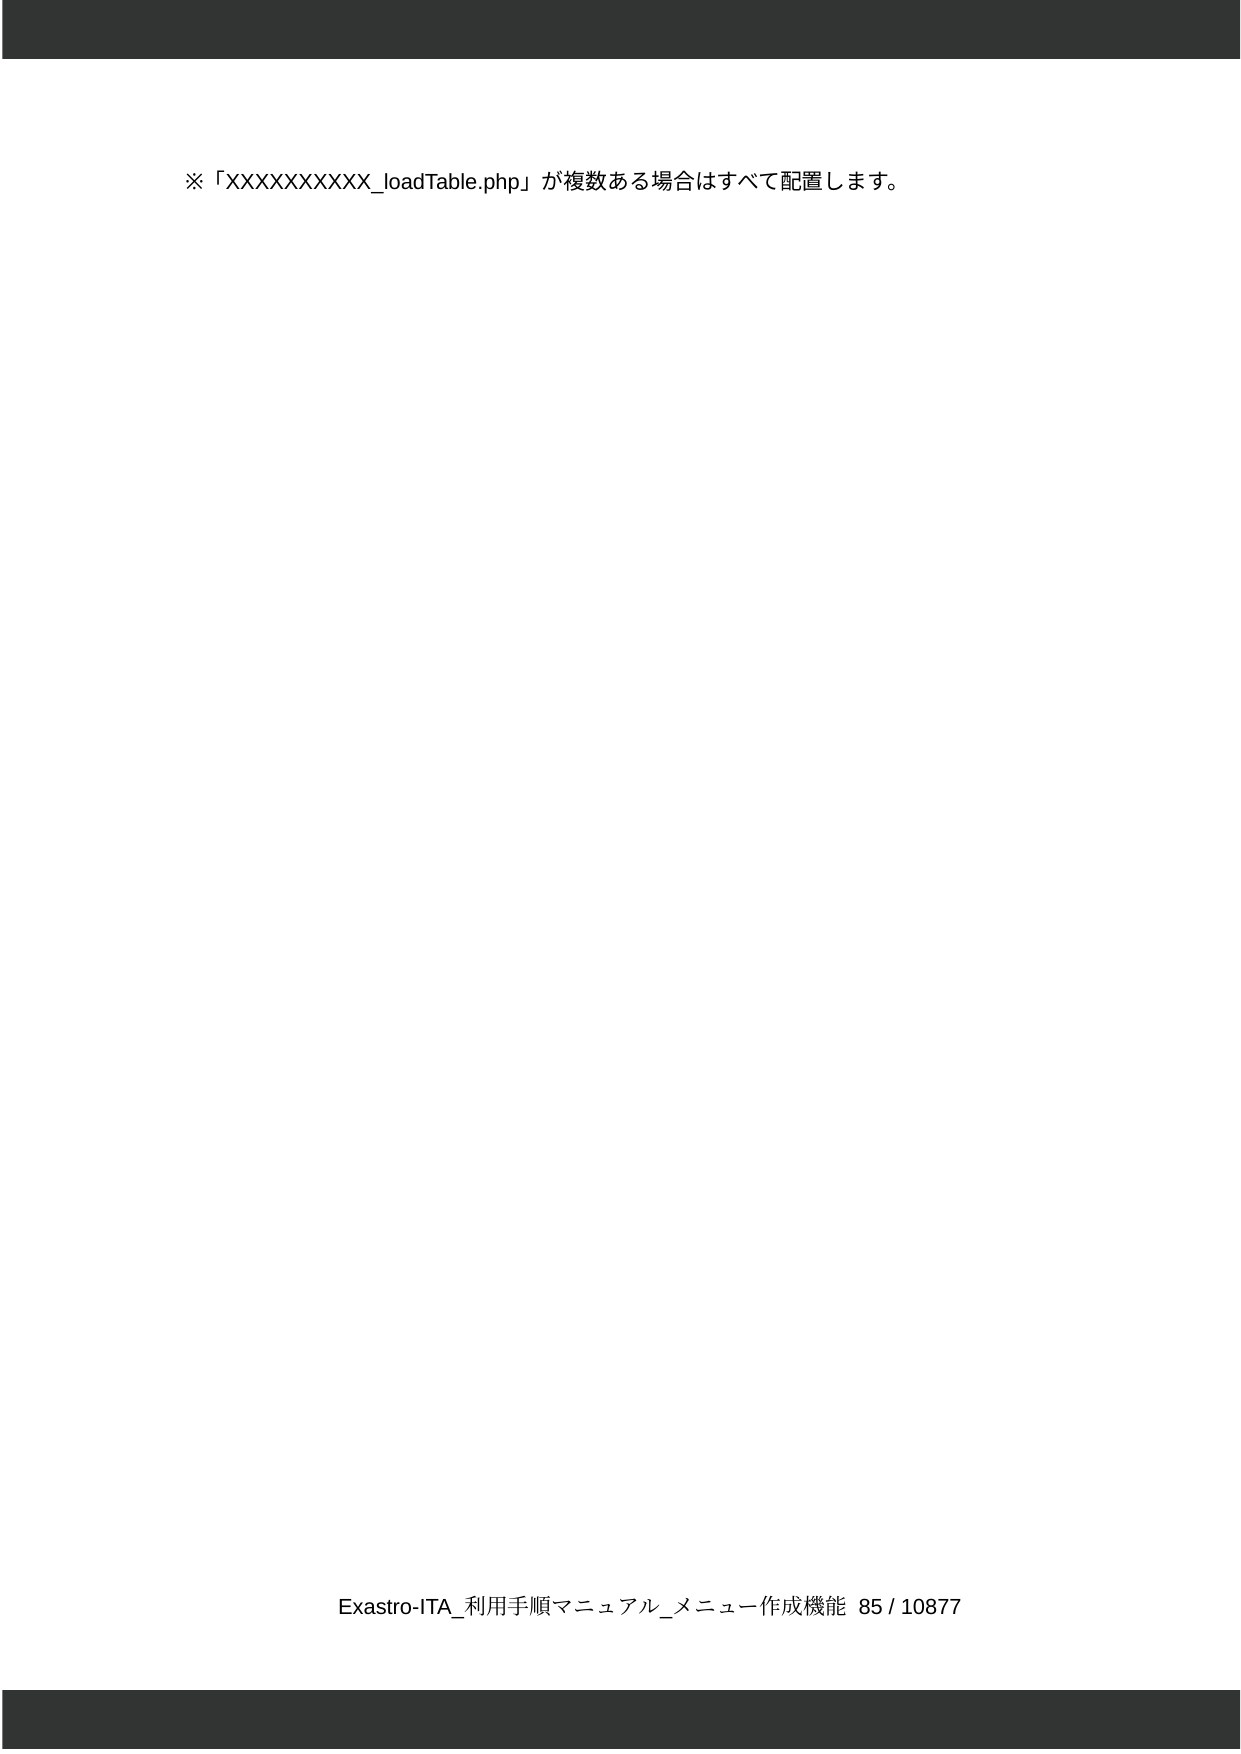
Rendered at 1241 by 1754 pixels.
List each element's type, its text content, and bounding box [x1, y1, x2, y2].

picture [2, 1690, 1241, 1749]
list ※「XXXXXXXXXX_loadTable.php」が複数ある場合はすべて配置します。 [185, 151, 1152, 210]
picture [2, 0, 1241, 59]
